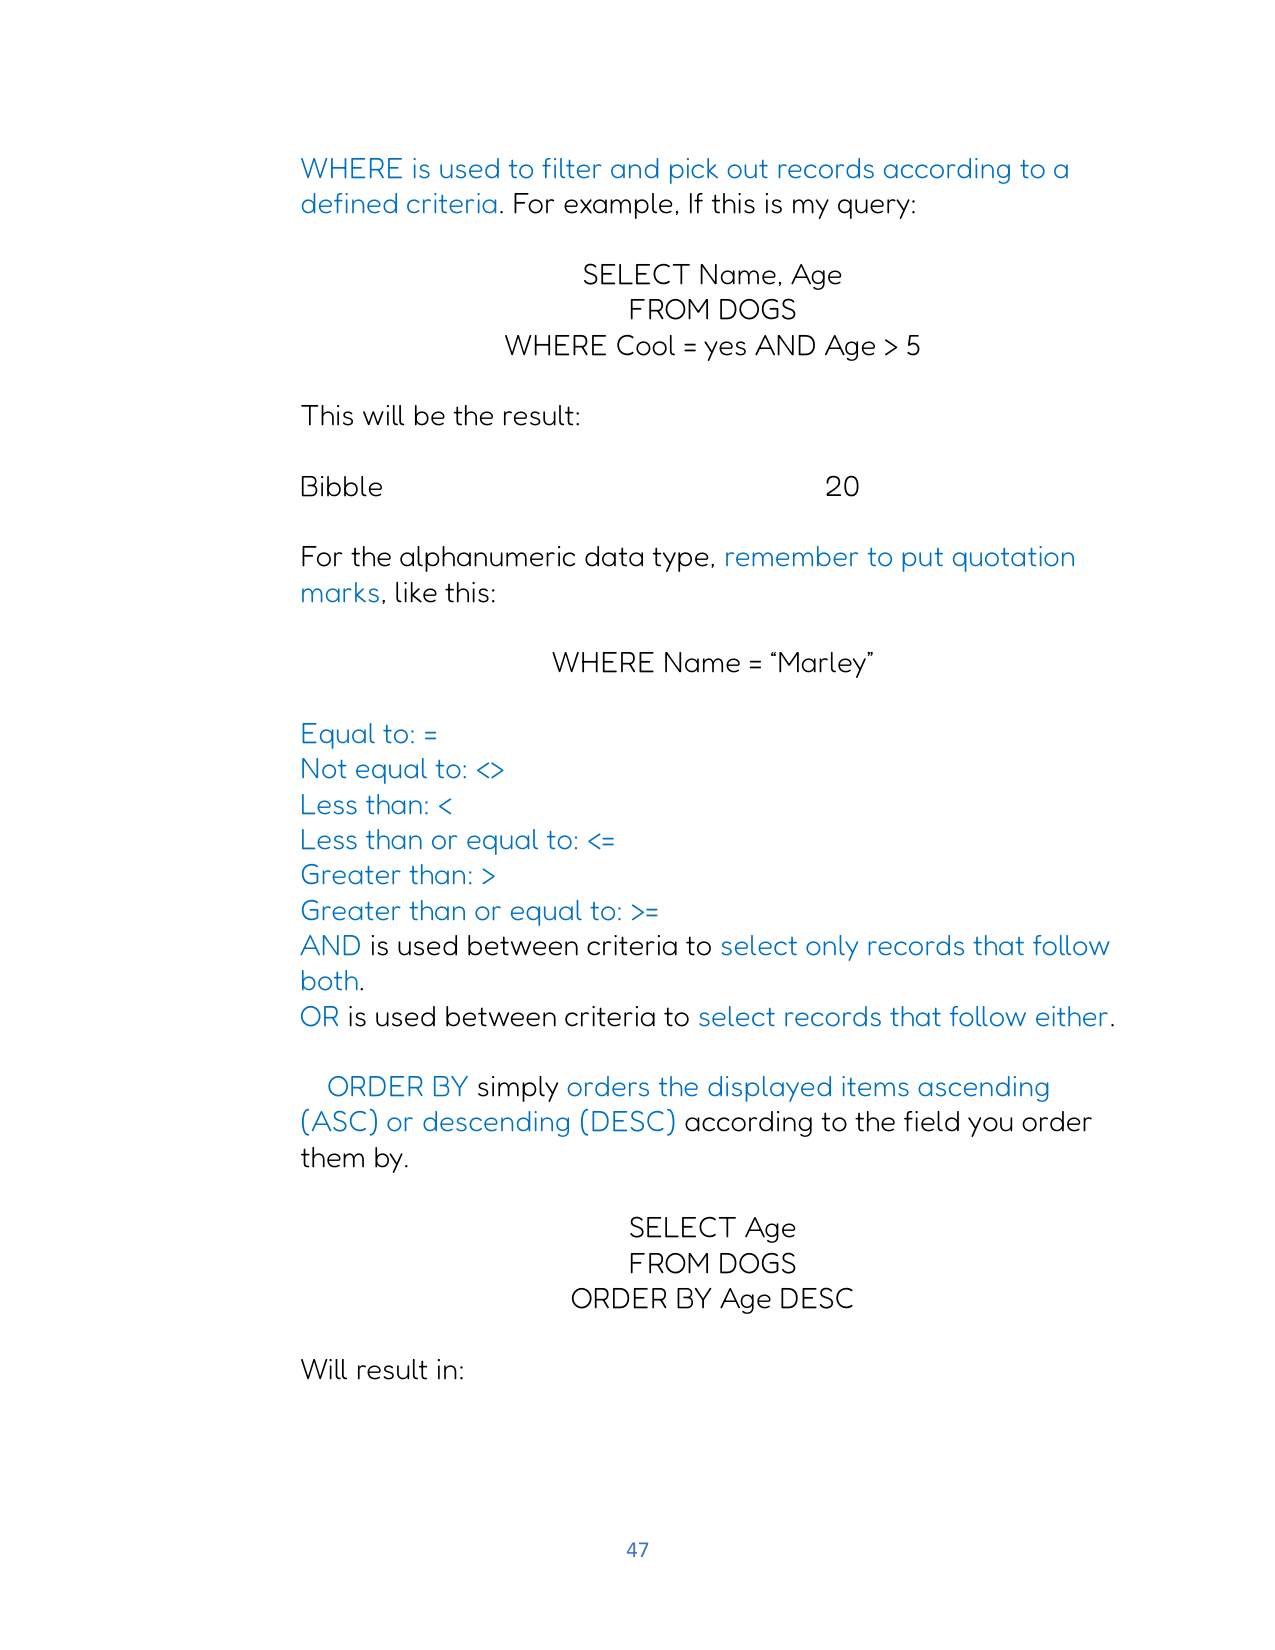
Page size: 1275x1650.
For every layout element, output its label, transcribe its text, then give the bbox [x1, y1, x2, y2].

text ORDER BY simply orders the displayed items ascending (ASC) or descending (DESC) according to the field you order them by. [300, 1068, 1125, 1174]
text Bibble [300, 468, 600, 503]
text WHERE Name = “Marley” [300, 644, 1125, 680]
text ORDER BY Age DESC [300, 1280, 1125, 1315]
text AND is used between criteria to select only records that follow both. [300, 927, 1125, 997]
text FROM DOGS [300, 1245, 1125, 1280]
text Greater than or equal to: >= [300, 892, 1125, 927]
text 20 [825, 468, 1125, 503]
text For the alphanumeric data type, remember to put quotation marks, like this: [300, 538, 1125, 609]
text WHERE is used to filter and pick out records according to a defined criteria. For example, If this is my query: [300, 150, 1125, 221]
text Greater than: > [300, 856, 1125, 892]
text FROM DOGS [300, 291, 1125, 327]
text OR is used between criteria to select records that follow either. [300, 997, 1125, 1033]
text Less than or equal to: <= [300, 821, 1125, 856]
text Not equal to: <> [300, 750, 1125, 786]
text This will be the result: [300, 397, 1125, 432]
text Less than: < [300, 786, 1125, 821]
text Will result in: [300, 1351, 1125, 1386]
text WHERE Cool = yes AND Age > 5 [300, 327, 1125, 362]
text SELECT Name, Age [300, 256, 1125, 291]
text Equal to: = [300, 715, 1125, 750]
text SELECT Age [300, 1209, 1125, 1245]
